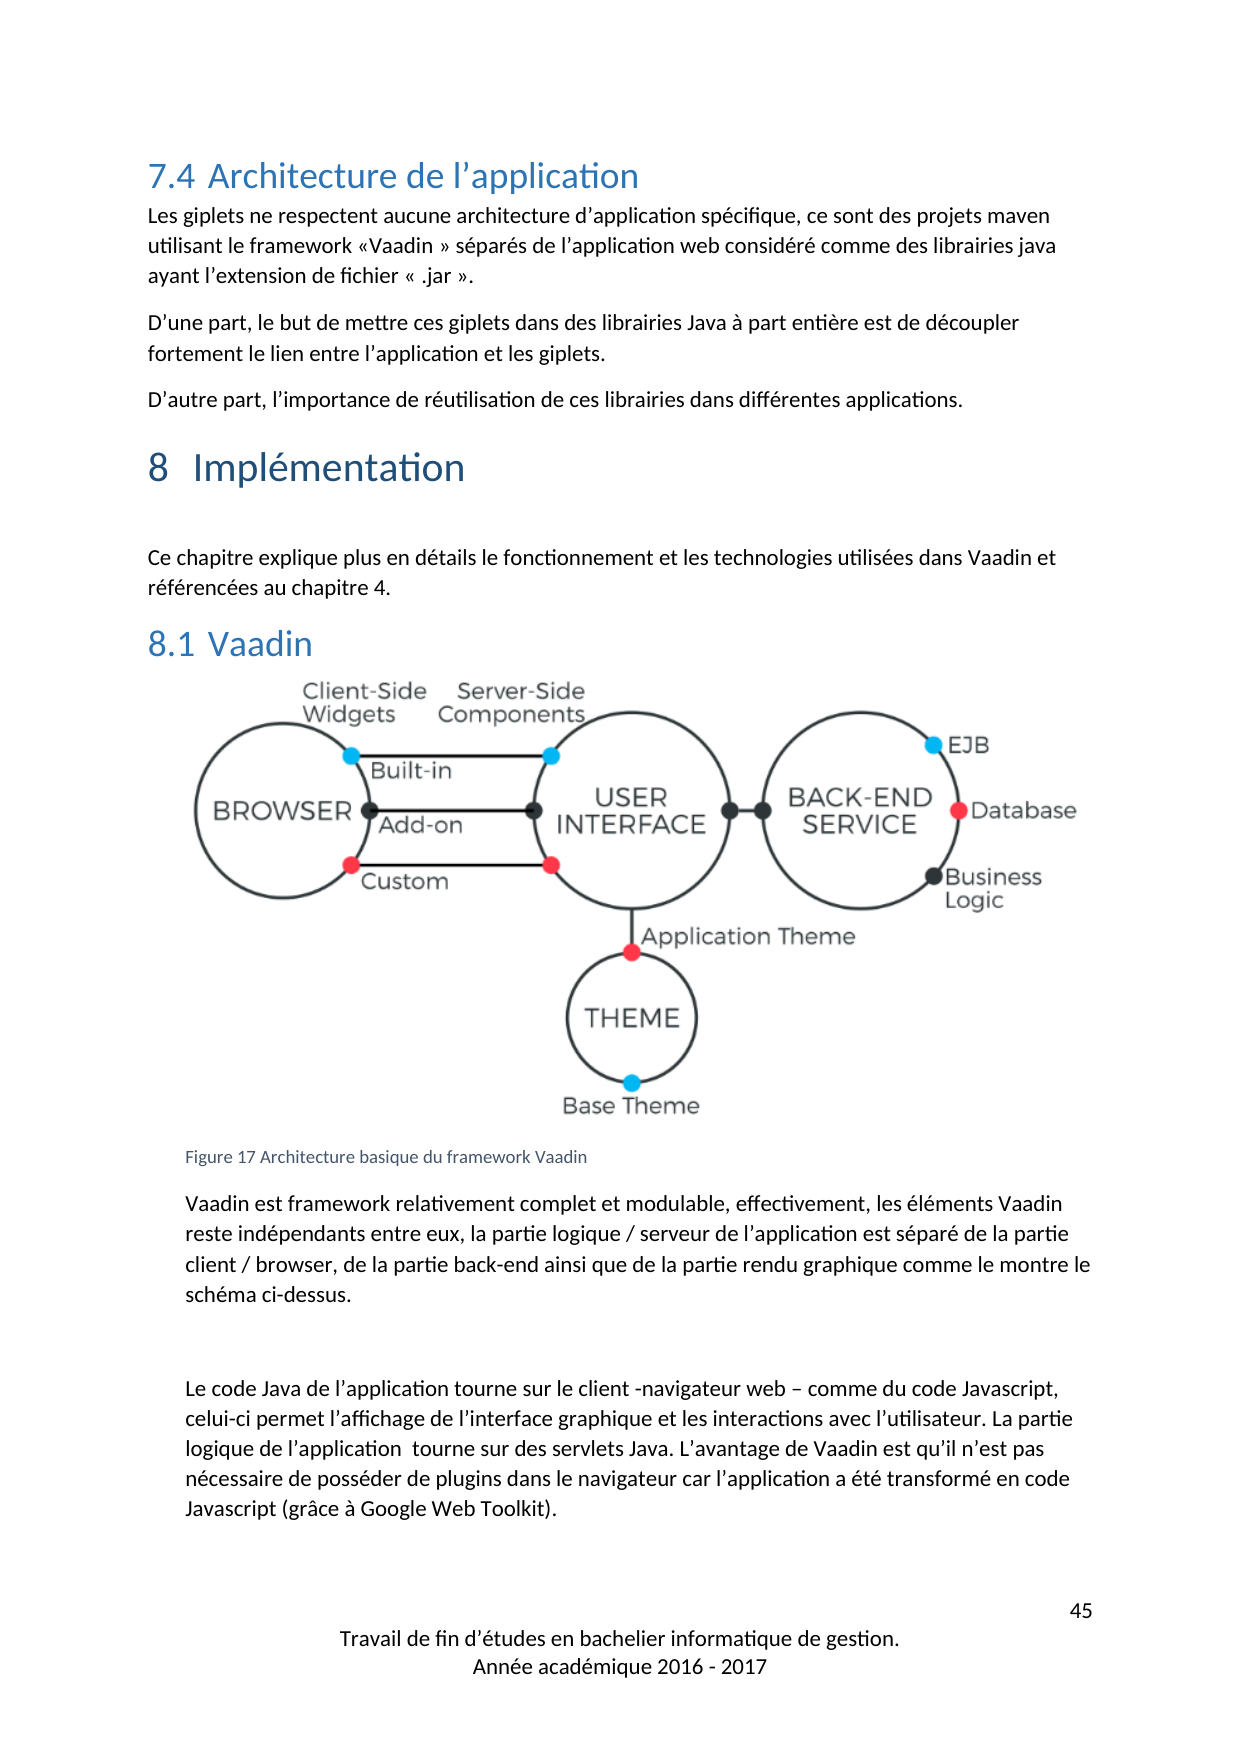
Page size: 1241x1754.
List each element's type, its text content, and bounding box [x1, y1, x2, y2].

text D’une part, le but de mettre ces giplets dans des librairies Java à part entière est de découpler fortement le lien entre l’application et les giplets. [148, 308, 1093, 367]
text Figure 17 Architecture basique du framework Vaadin [185, 1146, 1093, 1168]
picture [185, 669, 1079, 1127]
text Le code Java de l’application tourne sur le client -navigateur web – comme du code Javascript, celui-ci permet l’affichage de l’interface graphique et les interactions avec l’utilisateur. La partie logique de l’application tourne sur des servlets Java. L’avantage de Vaadin est qu’il n’est pas nécessaire de posséder de plugins dans le navigateur car l’application a été transformé en code Javascript (grâce à Google Web Toolkit). [185, 1374, 1093, 1522]
text Architecture de l’application [148, 152, 1093, 198]
text D’autre part, l’importance de réutilisation de ces librairies dans différentes applications. [148, 386, 1093, 414]
text Ce chapitre explique plus en détails le fonctionnement et les technologies utilisées dans Vaadin et référencées au chapitre 4. [148, 543, 1093, 601]
text Vaadin est framework relativement complet et modulable, effectivement, les éléments Vaadin reste indépendants entre eux, la partie logique / serveur de l’application est séparé de la partie client / browser, de la partie back-end ainsi que de la partie rendu graphique comme le montre le schéma ci-dessus. [185, 1189, 1093, 1308]
text Les giplets ne respectent aucune architecture d’application spécifique, ce sont des projets maven utilisant le framework «Vaadin » séparés de l’application web considéré comme des librairies java ayant l’extension de fichier « .jar ». [148, 201, 1093, 290]
text Vaadin [148, 620, 1093, 666]
text Implémentation [148, 441, 1093, 492]
